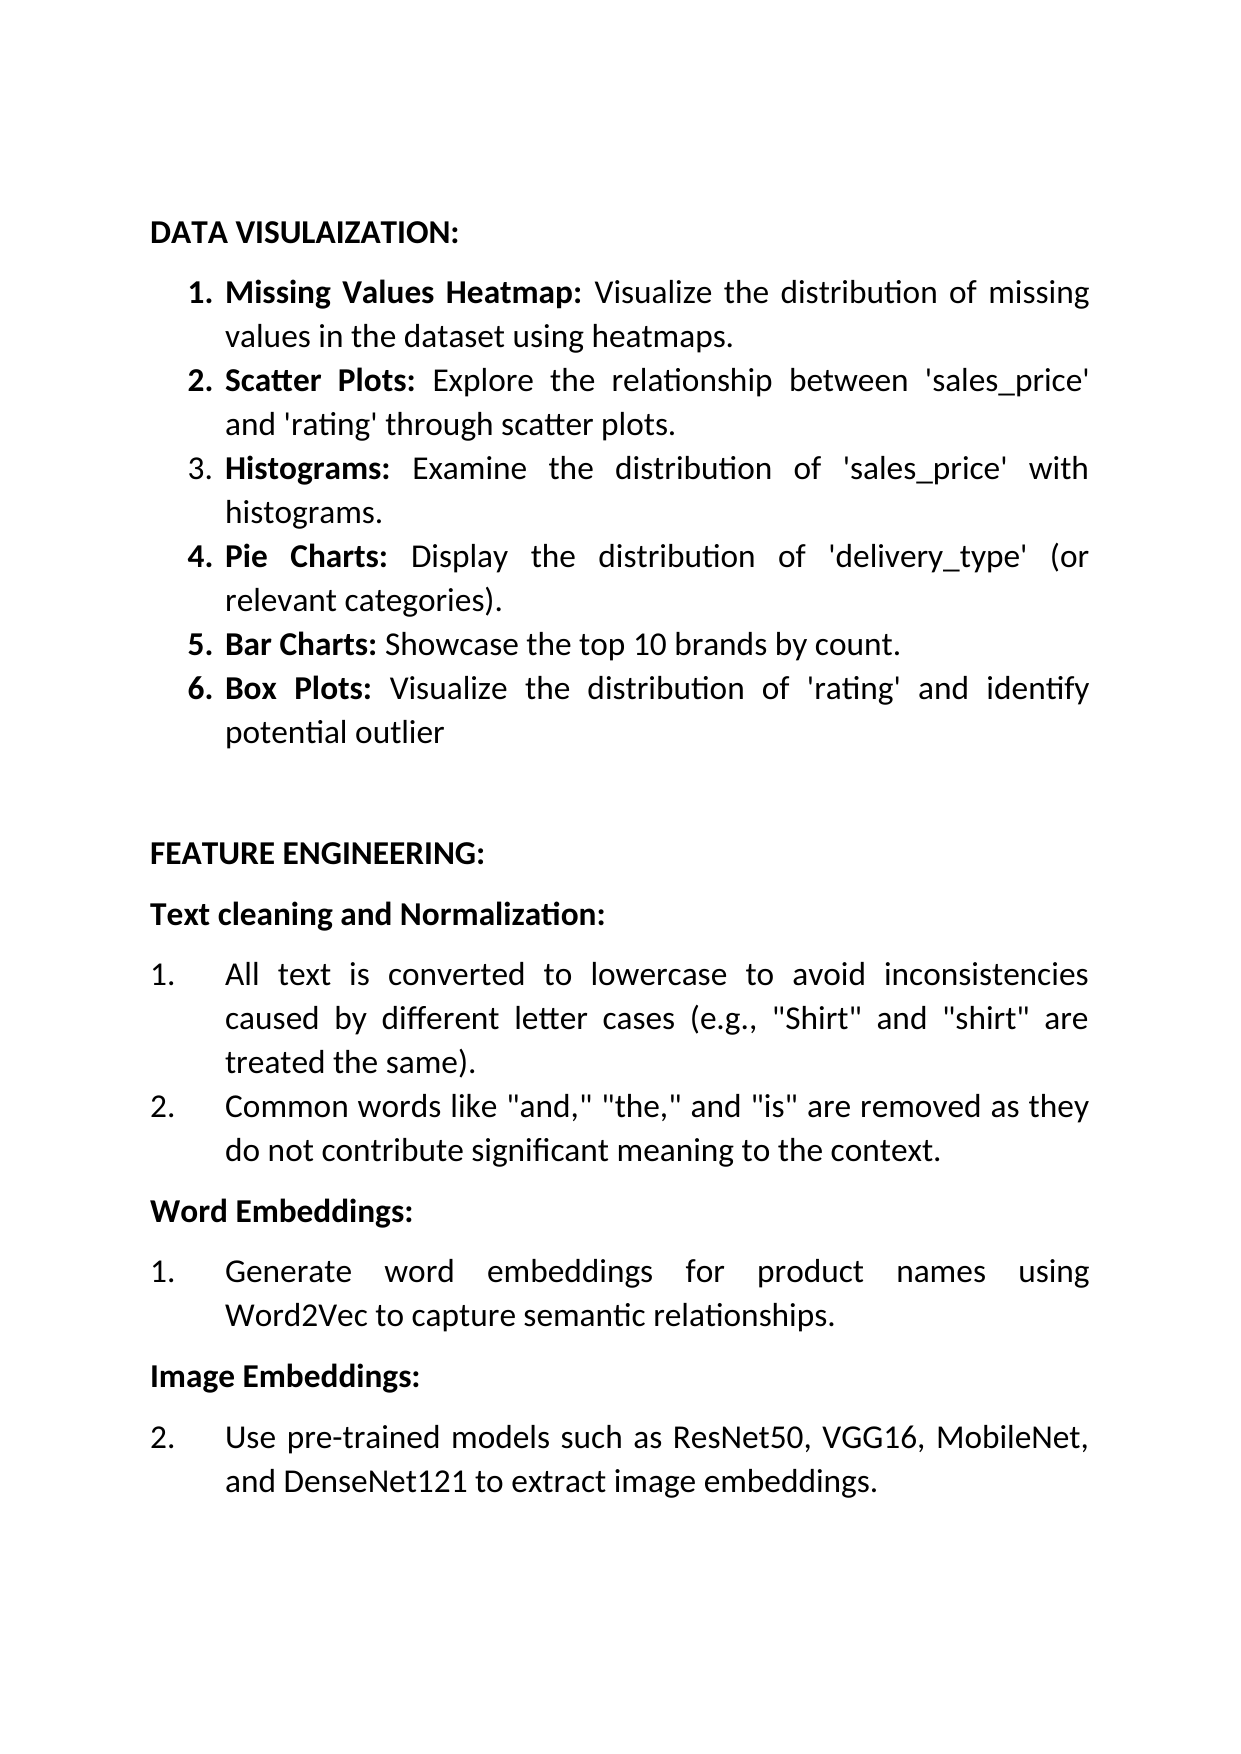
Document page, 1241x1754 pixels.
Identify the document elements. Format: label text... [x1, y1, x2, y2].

list Pie Charts: Display the distribution of 'delivery_type' (or relevant categories). [187, 535, 1090, 620]
list Generate word embeddings for product names using Word2Vec to capture semantic relationships. [150, 1250, 1090, 1335]
text Word Embeddings: [150, 1190, 1090, 1231]
list Missing Values Heatmap: Visualize the distribution of missing values in the dataset using heatmaps. [187, 271, 1090, 356]
text FEATURE ENGINEERING: [150, 832, 1090, 873]
text DATA VISULAIZATION: [150, 211, 1090, 251]
list Histograms: Examine the distribution of 'sales_price' with histograms. [187, 447, 1090, 532]
text Image Embeddings: [150, 1355, 1090, 1396]
list Scatter Plots: Explore the relationship between 'sales_price' and 'rating' through scatter plots. [187, 359, 1090, 444]
list Common words like "and," "the," and "is" are removed as they do not contribute significant meaning to the context. [150, 1085, 1090, 1170]
list Use pre-trained models such as ResNet50, VGG16, MobileNet, and DenseNet121 to extract image embeddings. [150, 1416, 1090, 1500]
text Text cleaning and Normalization: [150, 893, 1090, 933]
list All text is converted to lowercase to avoid inconsistencies caused by different letter cases (e.g., "Shirt" and "shirt" are treated the same). [150, 953, 1090, 1082]
list Bar Charts: Showcase the top 10 brands by count. [187, 623, 1090, 664]
list Box Plots: Visualize the distribution of 'rating' and identify potential outlier [187, 667, 1090, 752]
